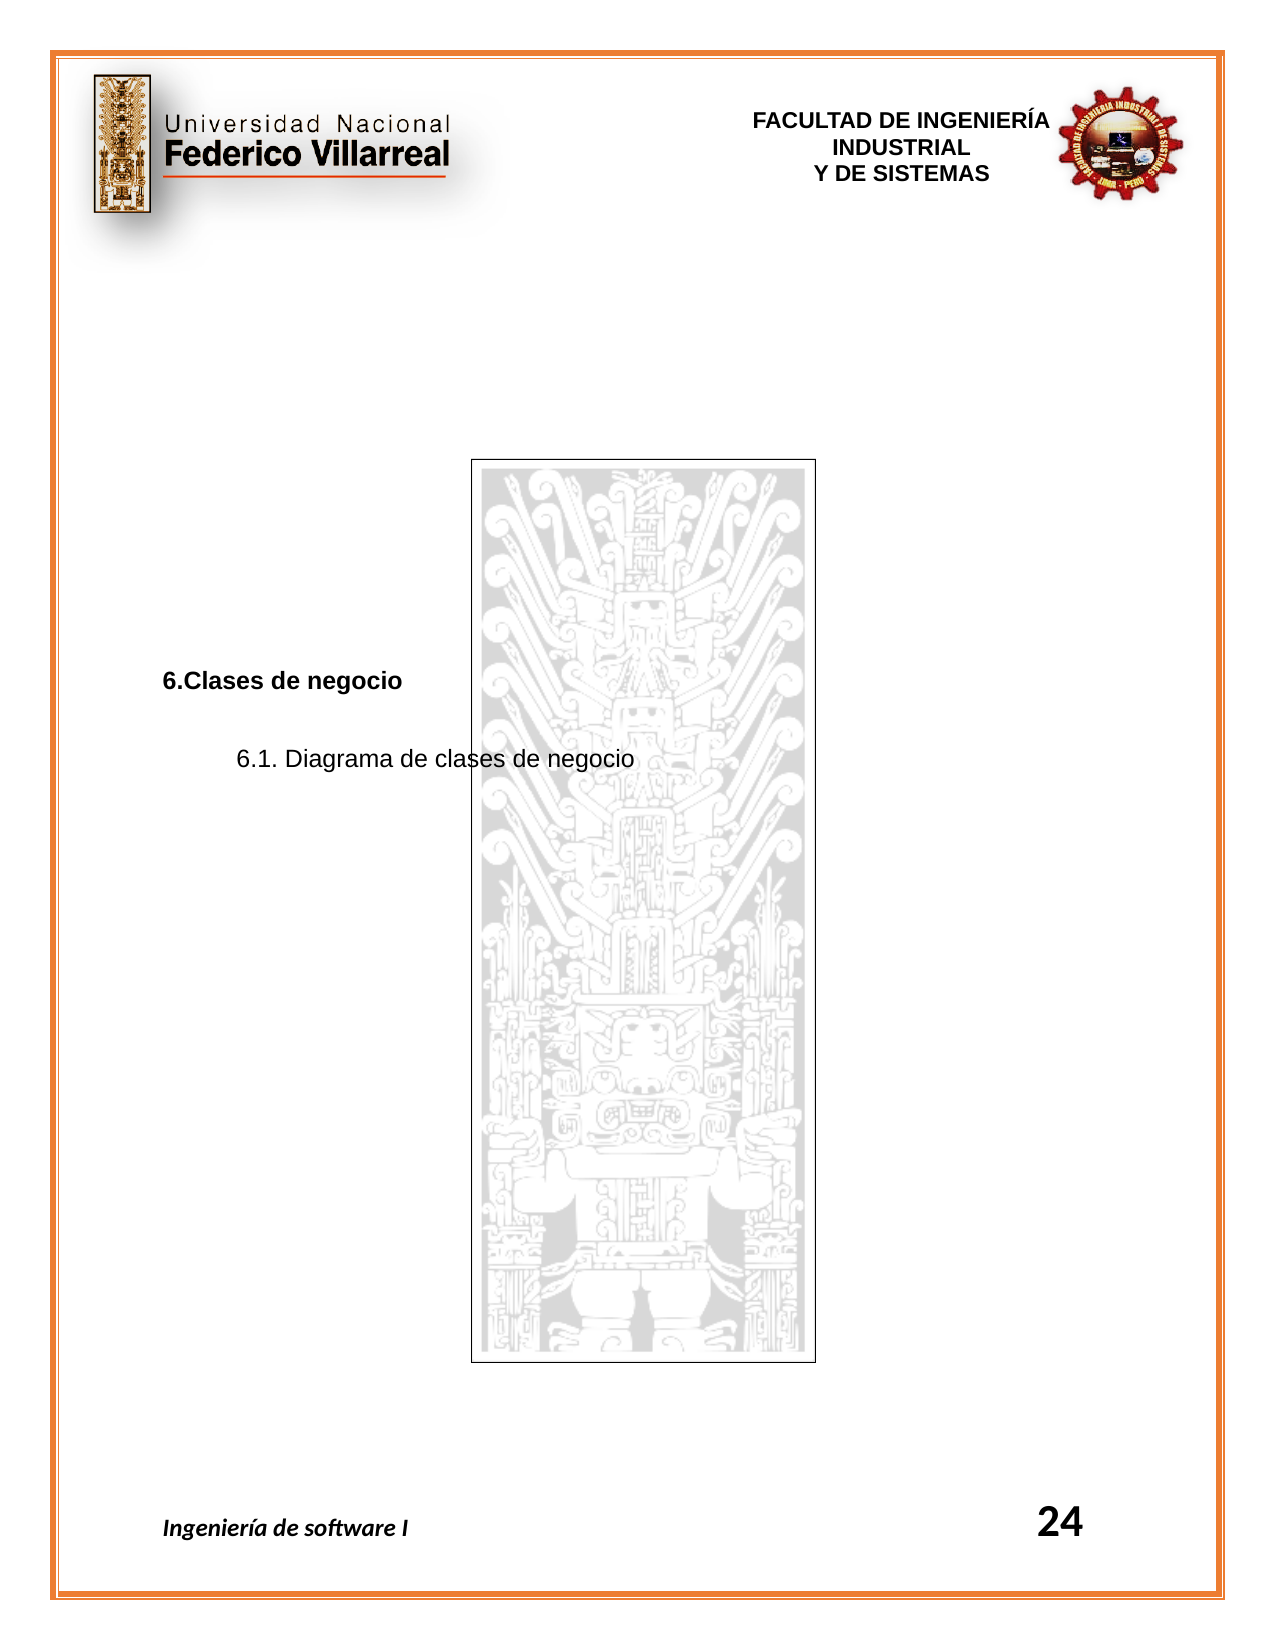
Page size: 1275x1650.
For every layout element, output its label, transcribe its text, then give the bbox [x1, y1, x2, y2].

picture [93, 74, 449, 213]
subtitle 6.Clases de negocio [162, 666, 1063, 694]
text 6.1. Diagrama de clases de negocio [236, 744, 1063, 772]
picture [1057, 83, 1186, 204]
